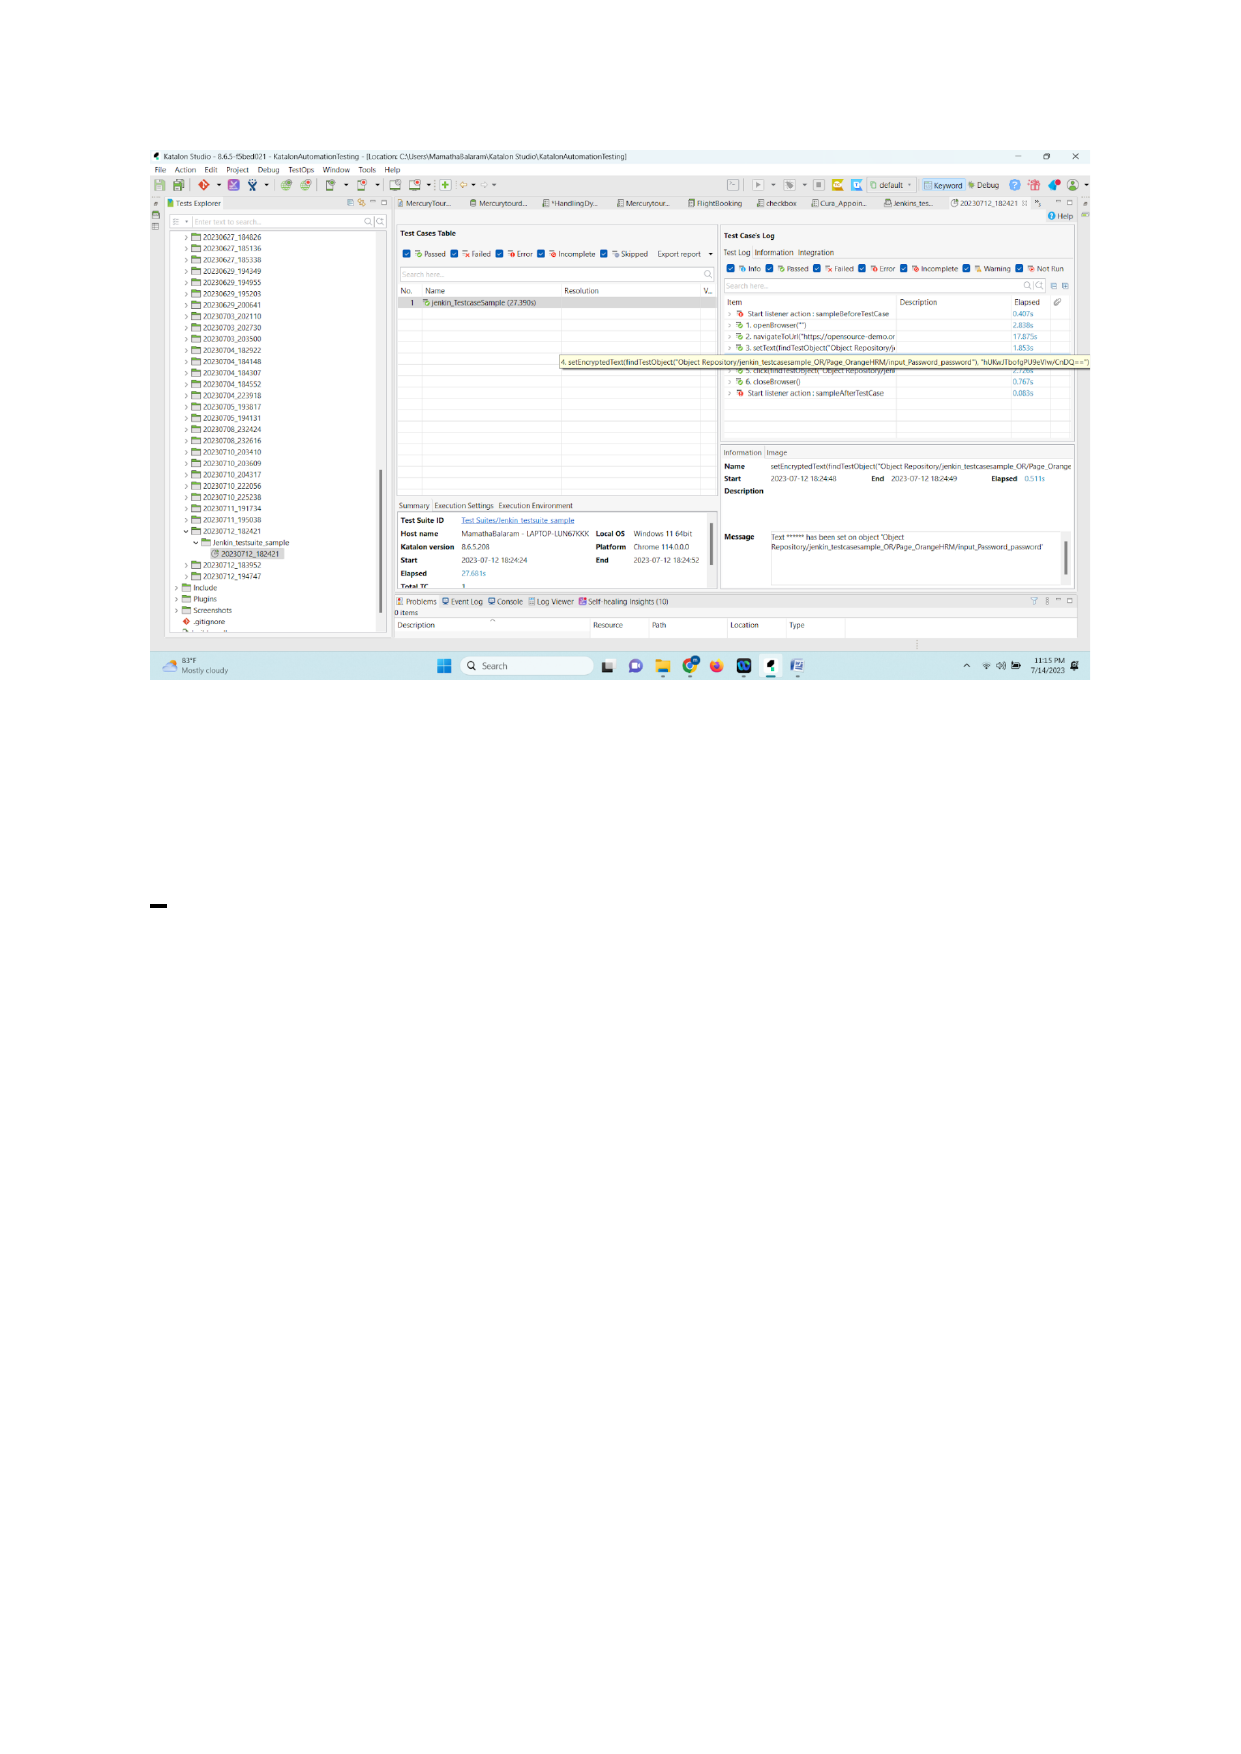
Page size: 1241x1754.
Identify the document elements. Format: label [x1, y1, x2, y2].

picture [150, 150, 1091, 680]
